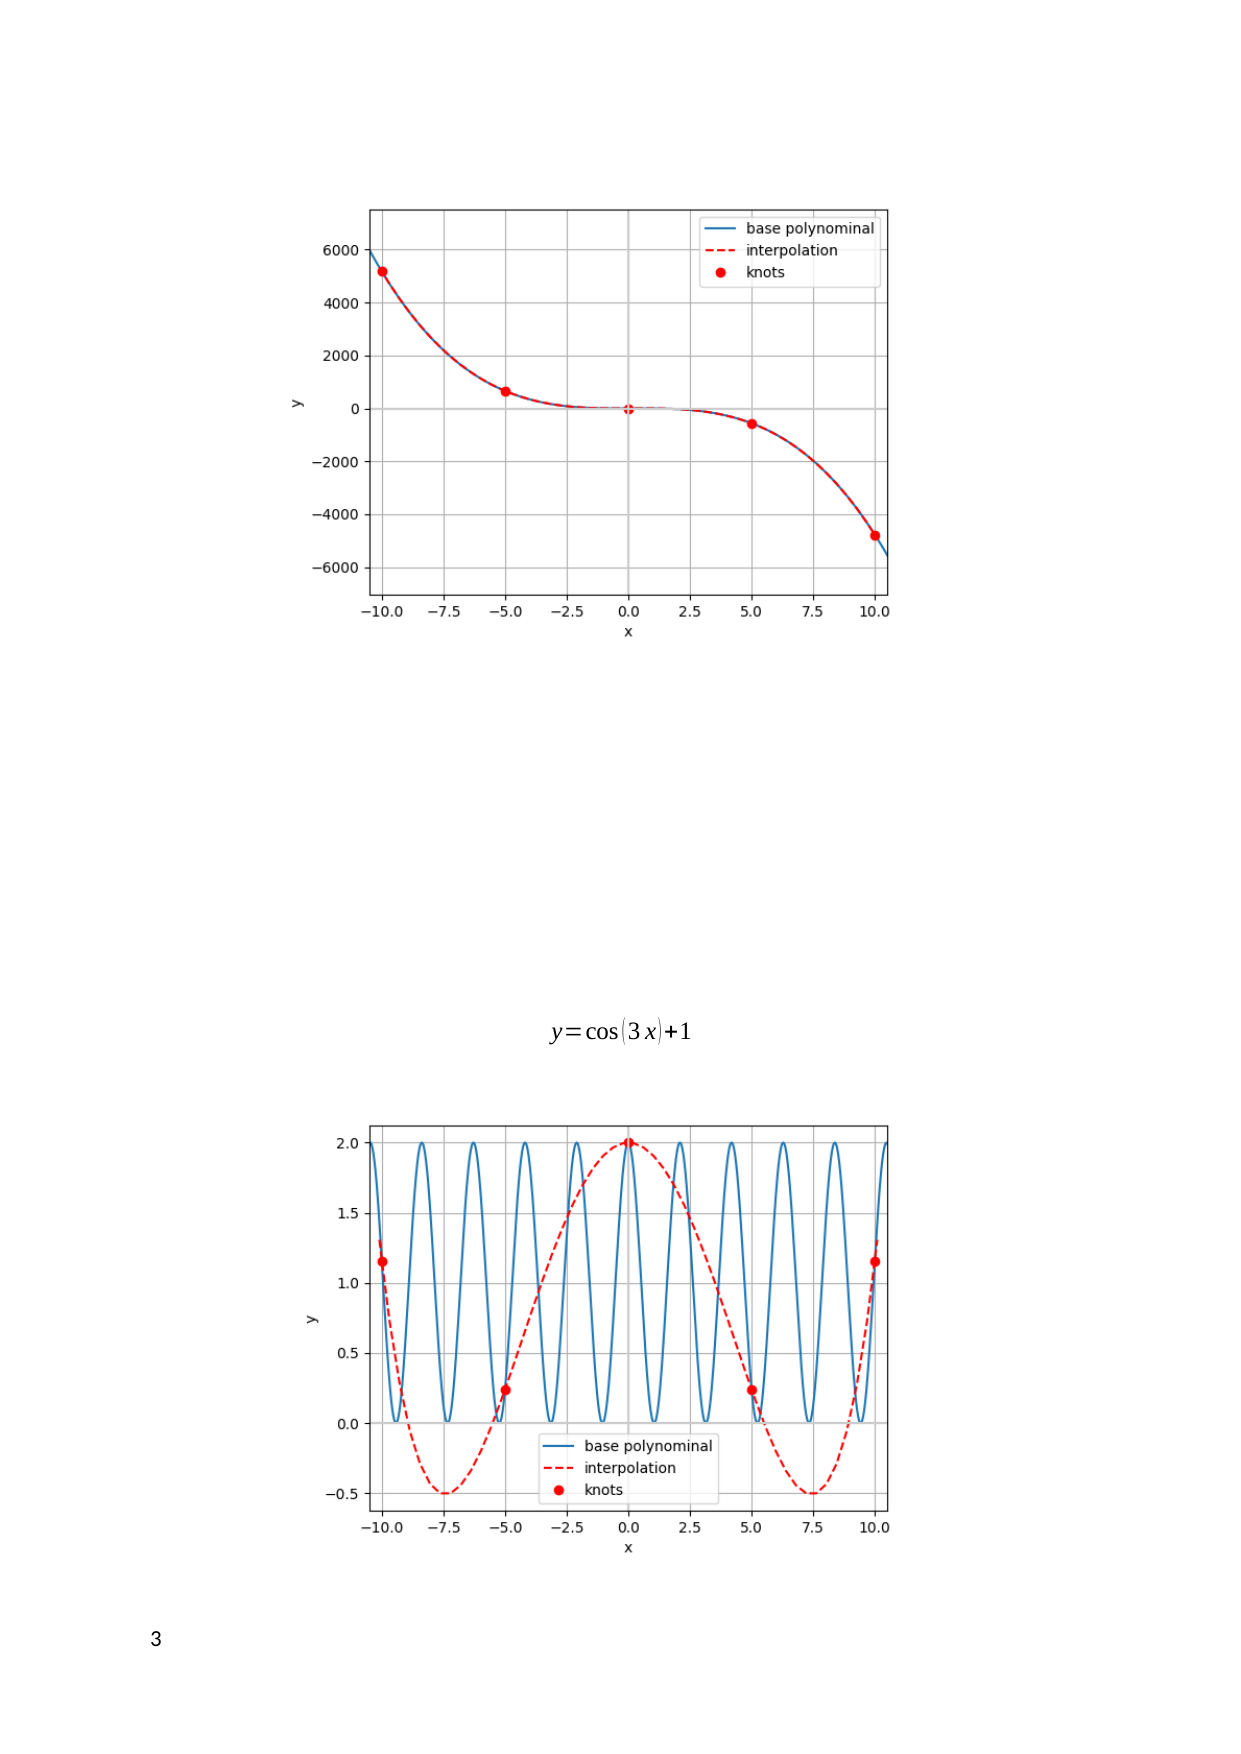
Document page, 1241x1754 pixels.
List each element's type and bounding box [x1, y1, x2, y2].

picture [286, 150, 954, 650]
picture [286, 1065, 954, 1566]
